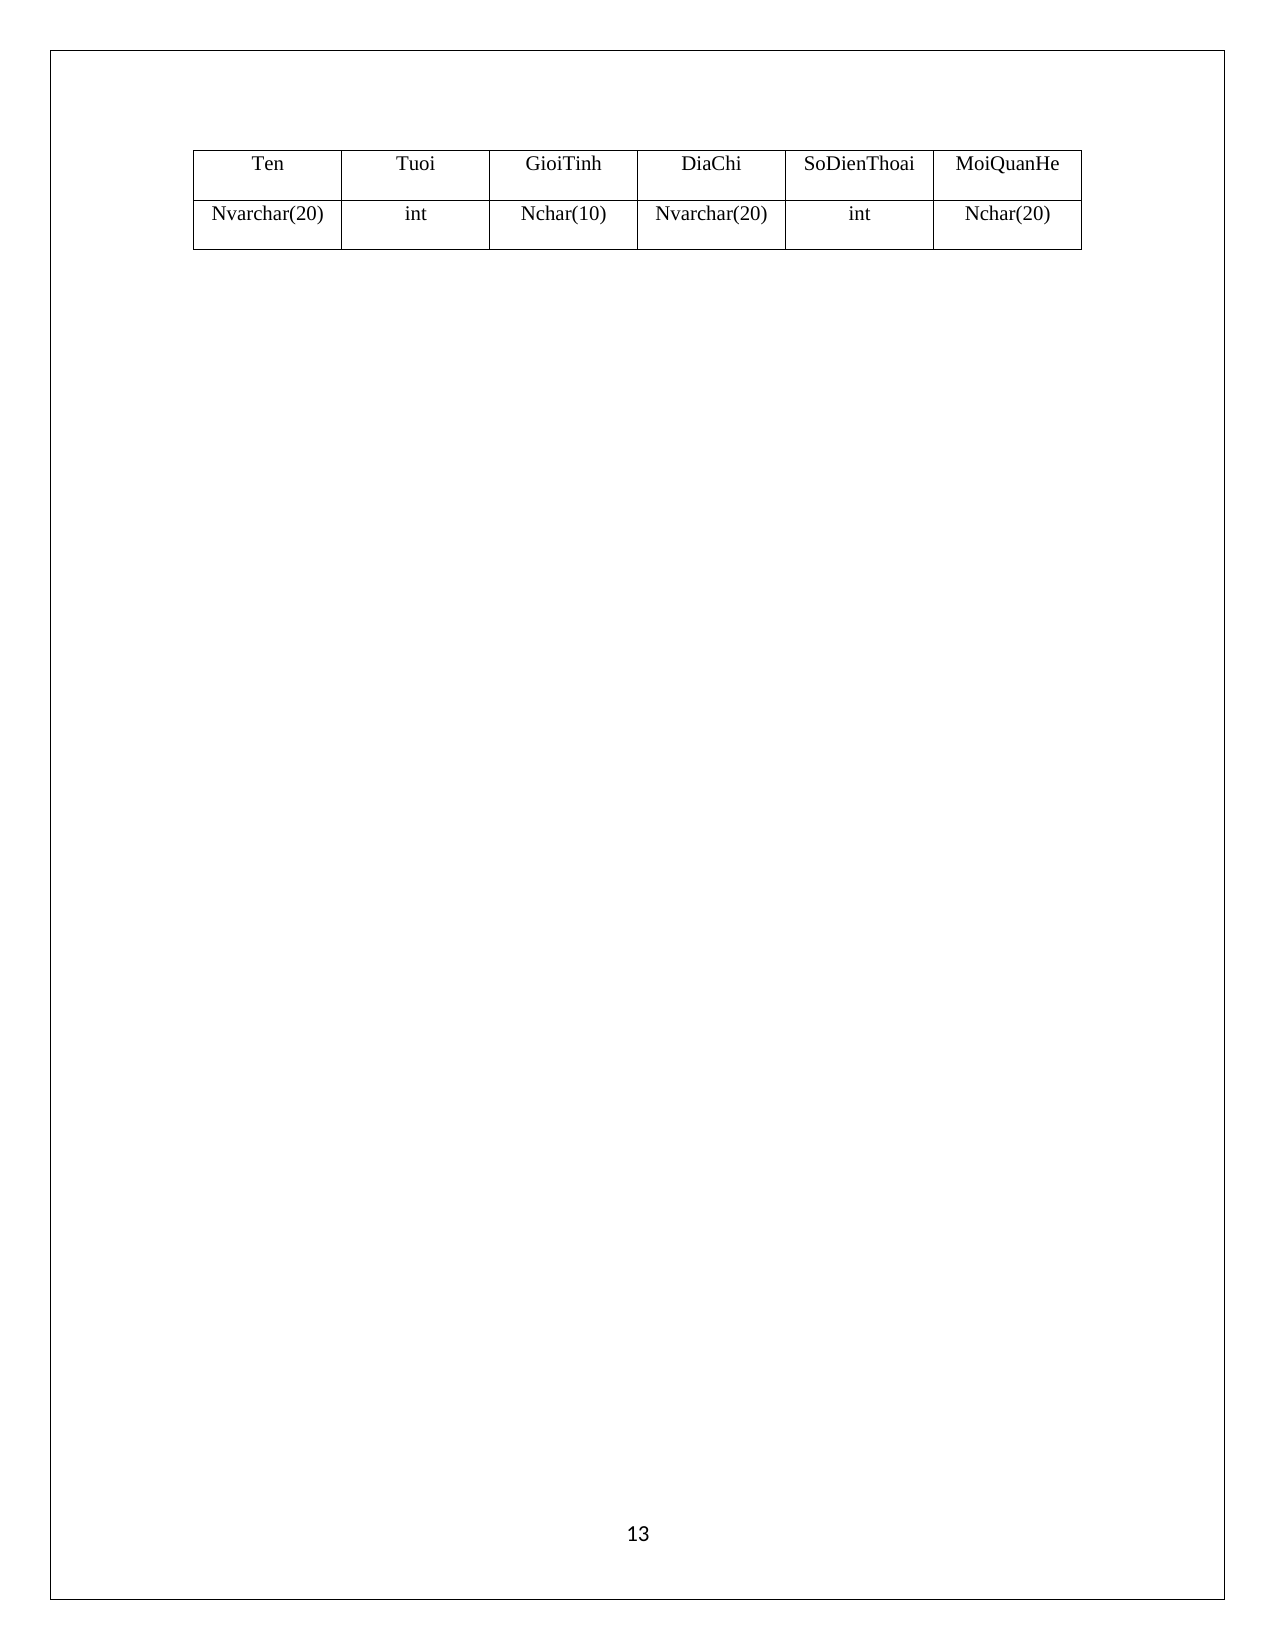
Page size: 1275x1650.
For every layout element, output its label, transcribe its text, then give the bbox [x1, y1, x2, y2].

table_header SoDienThoai [786, 151, 933, 199]
table_cell Nchar(10) [490, 201, 637, 249]
table_header GioiTinh [490, 151, 637, 199]
table_header DiaChi [638, 151, 785, 199]
table_header MoiQuanHe [934, 151, 1081, 199]
table_header Ten [194, 151, 341, 199]
table_cell Nvarchar(20) [638, 201, 785, 249]
table_header Tuoi [342, 151, 489, 199]
table_cell int [342, 201, 489, 249]
table_cell Nvarchar(20) [194, 201, 341, 249]
table_cell int [786, 201, 933, 249]
table_cell Nchar(20) [934, 201, 1081, 249]
